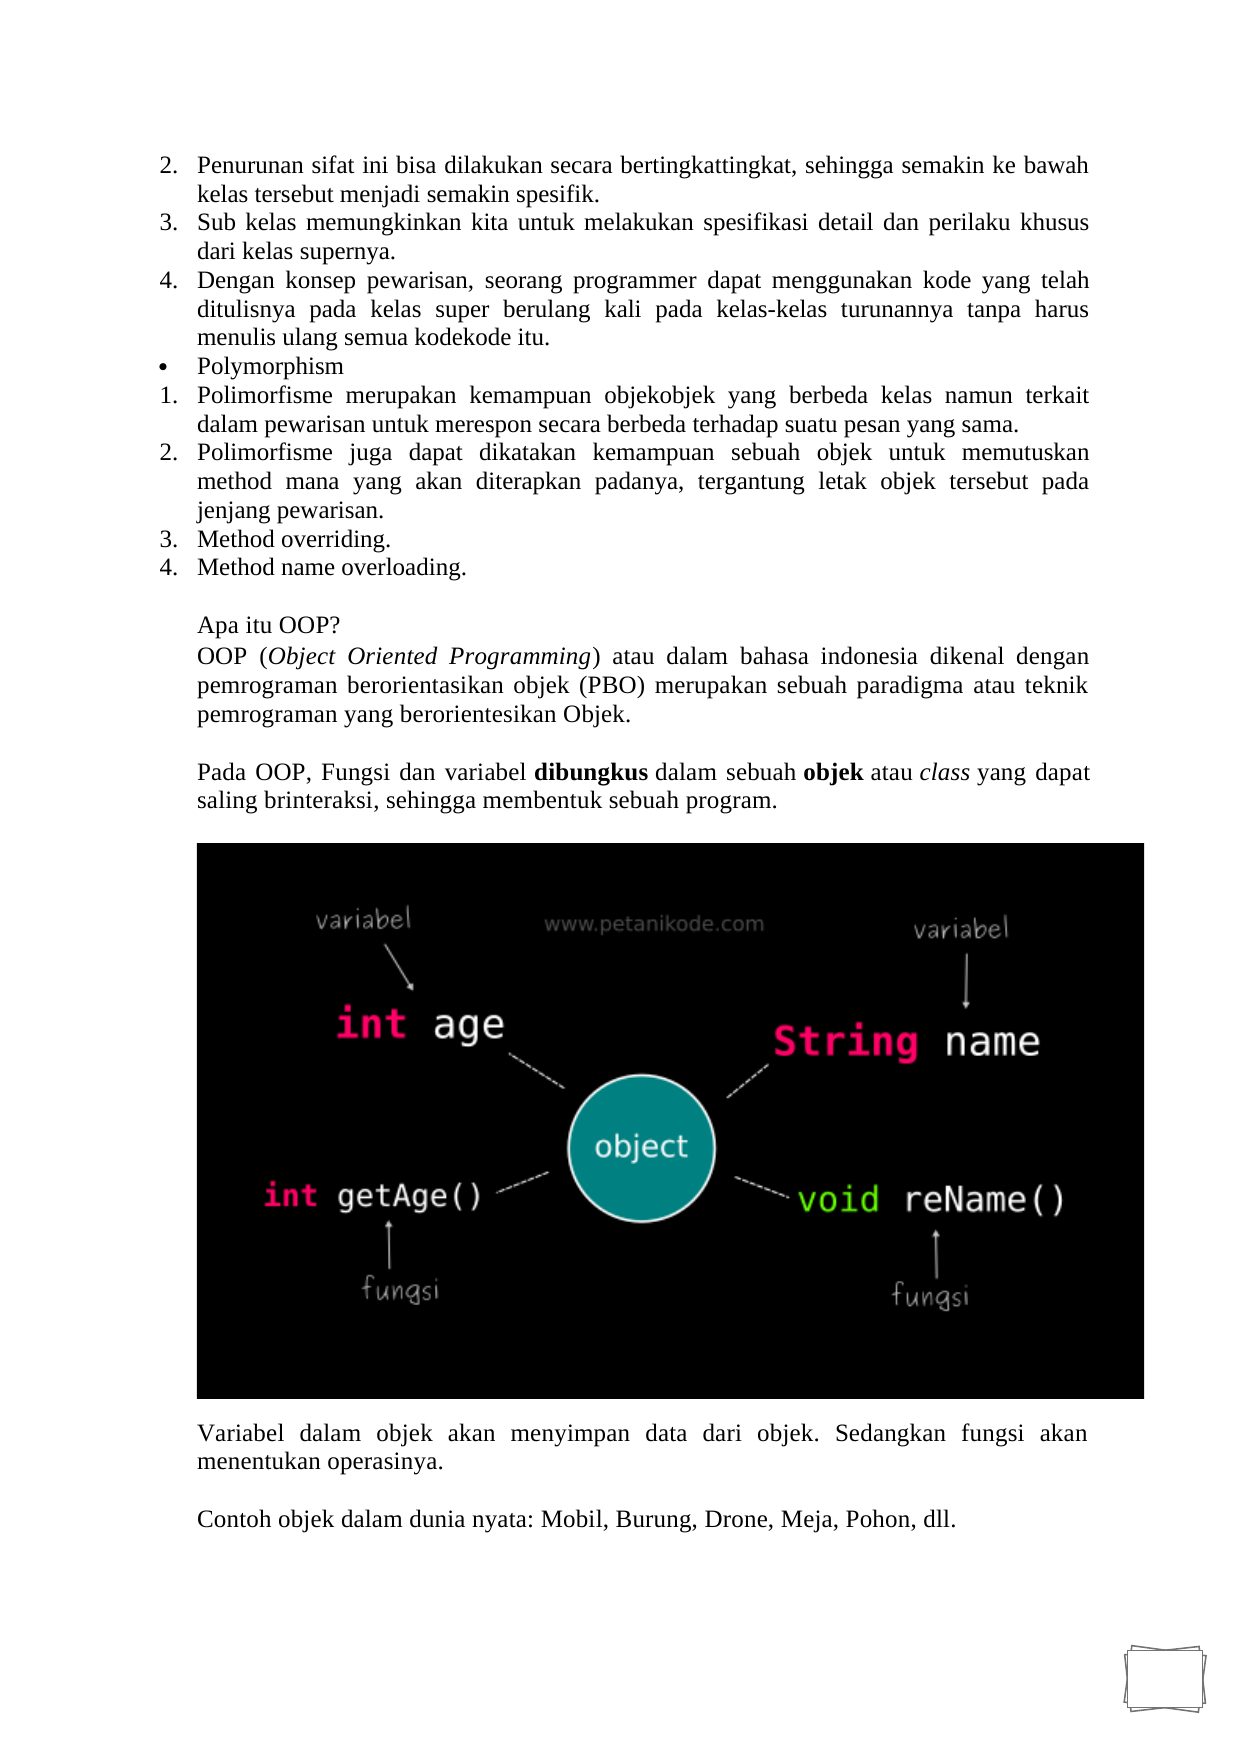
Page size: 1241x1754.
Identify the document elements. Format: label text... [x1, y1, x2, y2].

list Polymorphism [159, 351, 1090, 380]
list Method name overloading. [159, 552, 1090, 581]
text OOP (Object Oriented Programming) atau dalam bahasa indonesia dikenal dengan pemrograman berorientasikan objek (PBO) merupakan sebuah paradigma atau teknik pemrograman yang berorientesikan Objek. [197, 641, 1090, 728]
list Polimorfisme merupakan kemampuan objekobjek yang berbeda kelas namun terkait dalam pewarisan untuk merespon secara berbeda terhadap suatu pesan yang sama. [159, 380, 1090, 437]
text Variabel dalam objek akan menyimpan data dari objek. Sedangkan fungsi akan menentukan operasinya. [197, 1418, 1090, 1475]
text Contoh objek dalam dunia nyata: Mobil, Burung, Drone, Meja, Pohon, dll. [197, 1504, 1090, 1533]
list Method overriding. [159, 524, 1090, 552]
text Pada OOP, Fungsi dan variabel dibungkus dalam sebuah objek atau class yang dapat saling brinteraksi, sehingga membentuk sebuah program. [197, 757, 1090, 814]
subtitle Apa itu OOP? [197, 610, 1090, 639]
picture [196, 843, 1145, 1399]
list Sub kelas memungkinkan kita untuk melakukan spesifikasi detail dan perilaku khusus dari kelas supernya. [159, 207, 1090, 265]
list Penurunan sifat ini bisa dilakukan secara bertingkattingkat, sehingga semakin ke bawah kelas tersebut menjadi semakin spesifik. [159, 150, 1090, 207]
list Dengan konsep pewarisan, seorang programmer dapat menggunakan kode yang telah ditulisnya pada kelas super berulang kali pada kelas-kelas turunannya tanpa harus menulis ulang semua kodekode itu. [159, 265, 1090, 351]
list Polimorfisme juga dapat dikatakan kemampuan sebuah objek untuk memutuskan method mana yang akan diterapkan padanya, tergantung letak objek tersebut pada jenjang pewarisan. [159, 437, 1090, 524]
